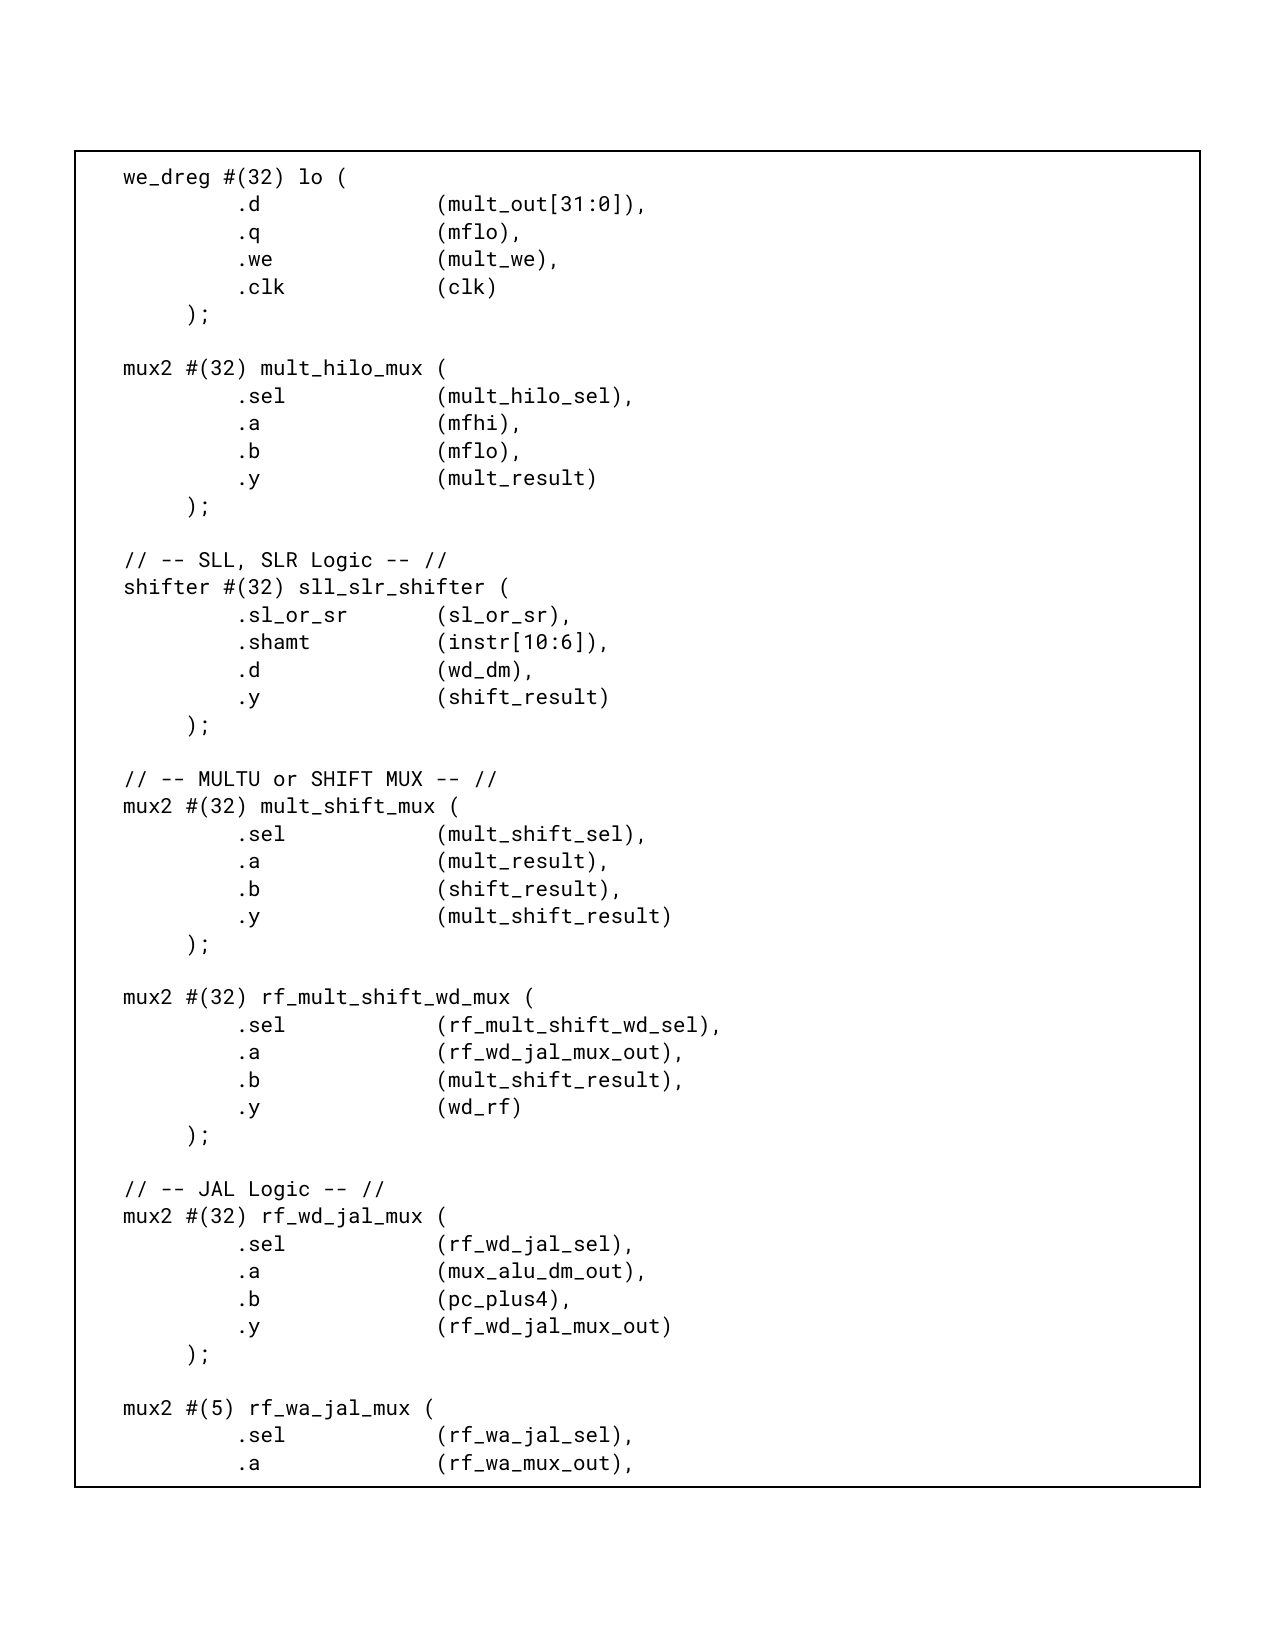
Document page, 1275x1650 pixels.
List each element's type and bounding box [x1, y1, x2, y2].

table_cell [76, 152, 1199, 1486]
